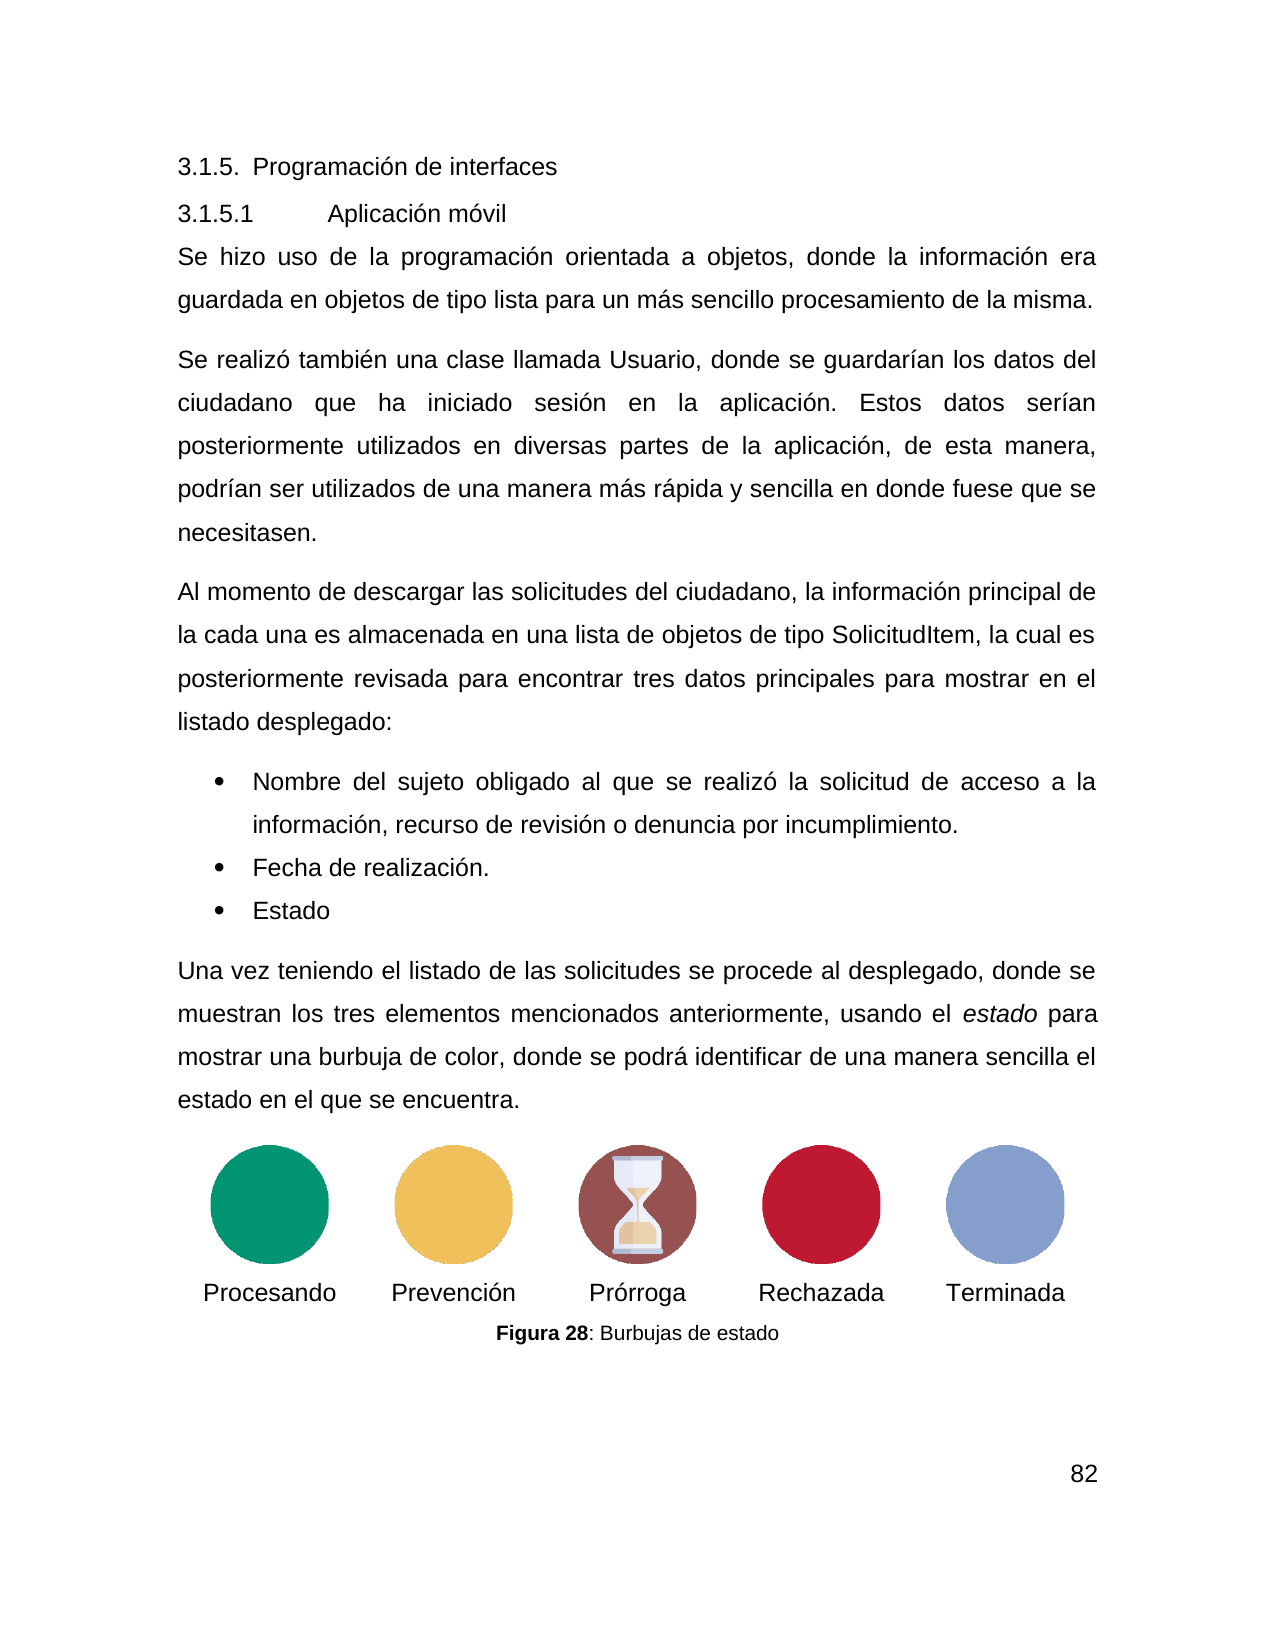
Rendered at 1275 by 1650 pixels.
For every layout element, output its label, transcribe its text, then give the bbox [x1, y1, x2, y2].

table_cell Terminada [913, 1278, 1097, 1321]
picture [578, 1145, 697, 1264]
table_cell Prevención [362, 1278, 546, 1321]
table_cell Procesando [178, 1278, 362, 1321]
table_header [178, 1145, 362, 1278]
table_header [362, 1145, 546, 1278]
subtitle 3.1.5.1 Aplicación móvil [177, 199, 1098, 228]
table_cell Rechazada [729, 1278, 913, 1321]
text Una vez teniendo el listado de las solicitudes se procede al desplegado, donde se muestran los tres elementos mencionados anteriormente, usando el estado para mostrar una burbuja de color, donde se podrá identificar de una manera sencilla el estado en el que se encuentra. [177, 956, 1098, 1114]
text Figura 28: Burbujas de estado [177, 1321, 1098, 1344]
list Nombre del sujeto obligado al que se realizó la solicitud de acceso a la información, recurso de revisión o denuncia por incumplimiento. [215, 767, 1098, 838]
picture [762, 1145, 881, 1264]
picture [394, 1145, 513, 1264]
subtitle 3.1.5. Programación de interfaces [177, 152, 1098, 181]
picture [210, 1145, 329, 1264]
table_header [546, 1145, 729, 1278]
list Estado [215, 896, 1098, 925]
table_cell Prórroga [546, 1278, 729, 1321]
table_header [729, 1145, 913, 1278]
list Fecha de realización. [215, 853, 1098, 882]
picture [946, 1145, 1065, 1264]
text Al momento de descargar las solicitudes del ciudadano, la información principal de la cada una es almacenada en una lista de objetos de tipo SolicitudItem, la cual es posteriormente revisada para encontrar tres datos principales para mostrar en el listado desplegado: [177, 577, 1098, 736]
text Se hizo uso de la programación orientada a objetos, donde la información era guardada en objetos de tipo lista para un más sencillo procesamiento de la misma. [177, 242, 1098, 314]
text Se realizó también una clase llamada Usuario, donde se guardarían los datos del ciudadano que ha iniciado sesión en la aplicación. Estos datos serían posteriormente utilizados en diversas partes de la aplicación, de esta manera, podrían ser utilizados de una manera más rápida y sencilla en donde fuese que se necesitasen. [177, 345, 1098, 546]
table_header [913, 1145, 1097, 1278]
